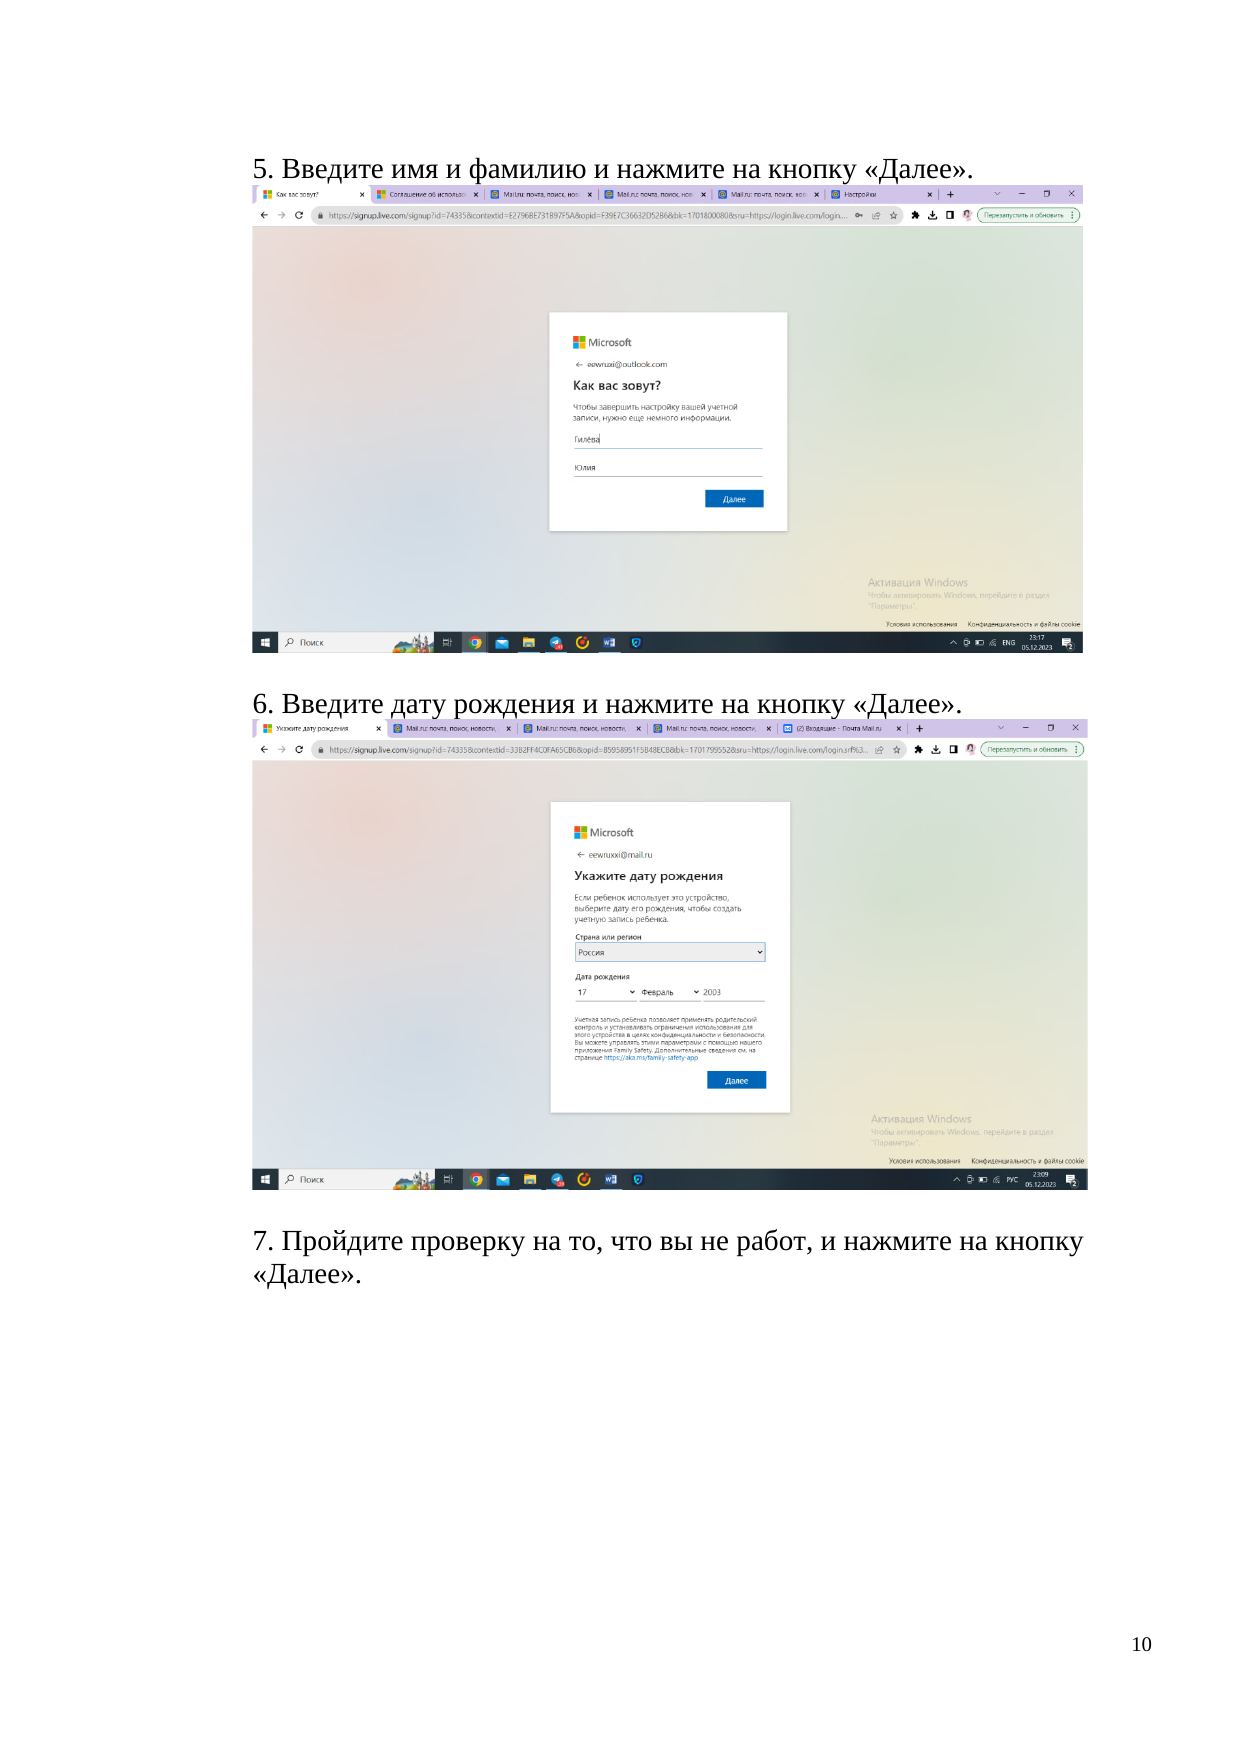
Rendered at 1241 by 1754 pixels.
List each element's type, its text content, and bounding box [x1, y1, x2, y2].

text 6. Введите дату рождения и нажмите на кнопку «Далее». [252, 686, 1152, 719]
picture [252, 185, 1083, 653]
text 5. Введите имя и фамилию и нажмите на кнопку «Далее». [252, 152, 1152, 185]
text 7. Пройдите проверку на то, что вы не работ, и нажмите на кнопку «Далее». [252, 1223, 1152, 1290]
picture [252, 719, 1088, 1190]
